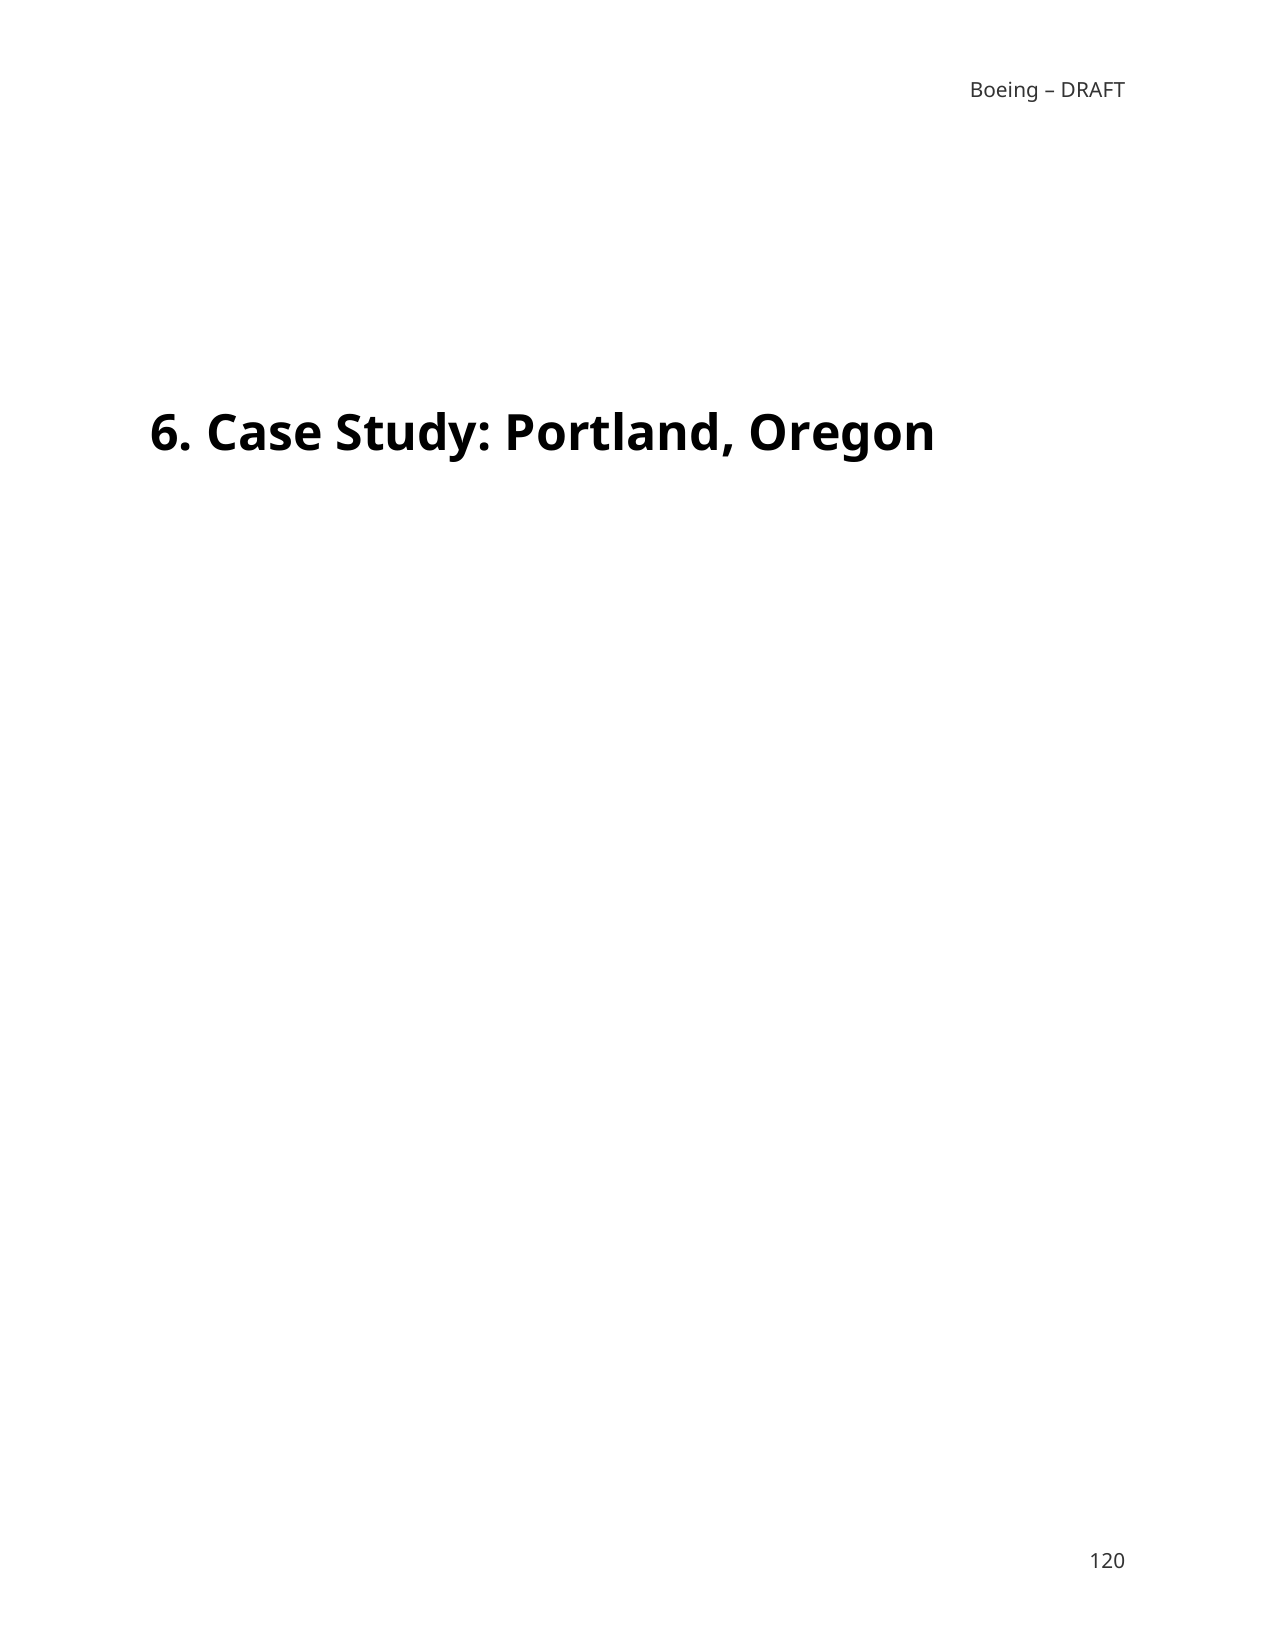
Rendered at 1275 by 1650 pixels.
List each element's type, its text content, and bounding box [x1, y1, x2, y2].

subtitle Case Study: Portland, Oregon [150, 397, 1125, 465]
